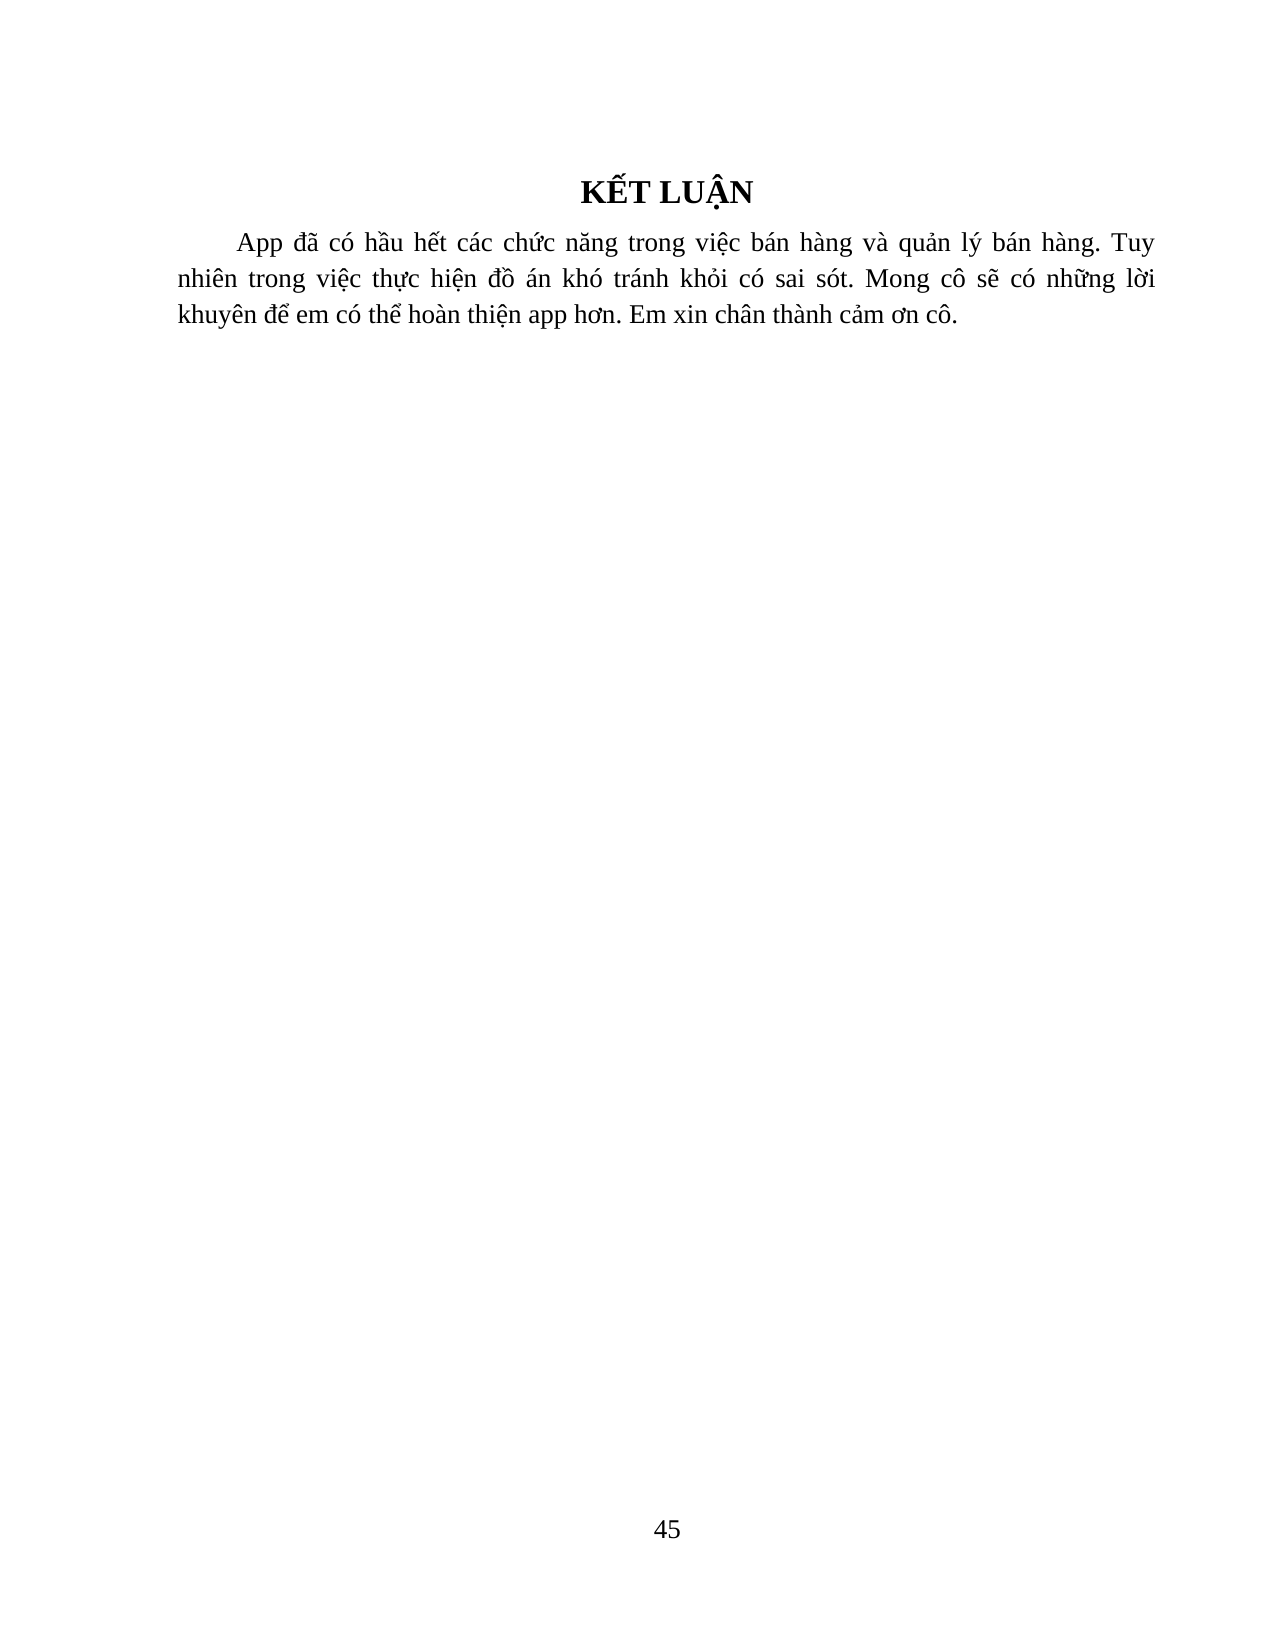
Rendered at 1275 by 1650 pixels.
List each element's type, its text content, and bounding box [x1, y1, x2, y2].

text App đã có hầu hết các chức năng trong việc bán hàng và quản lý bán hàng. Tuy nhiên trong việc thực hiện đồ án khó tránh khỏi có sai sót. Mong cô sẽ có những lời khuyên để em có thể hoàn thiện app hơn. Em xin chân thành cảm ơn cô. [177, 227, 1157, 329]
subtitle KẾT LUẬN [177, 173, 1157, 211]
